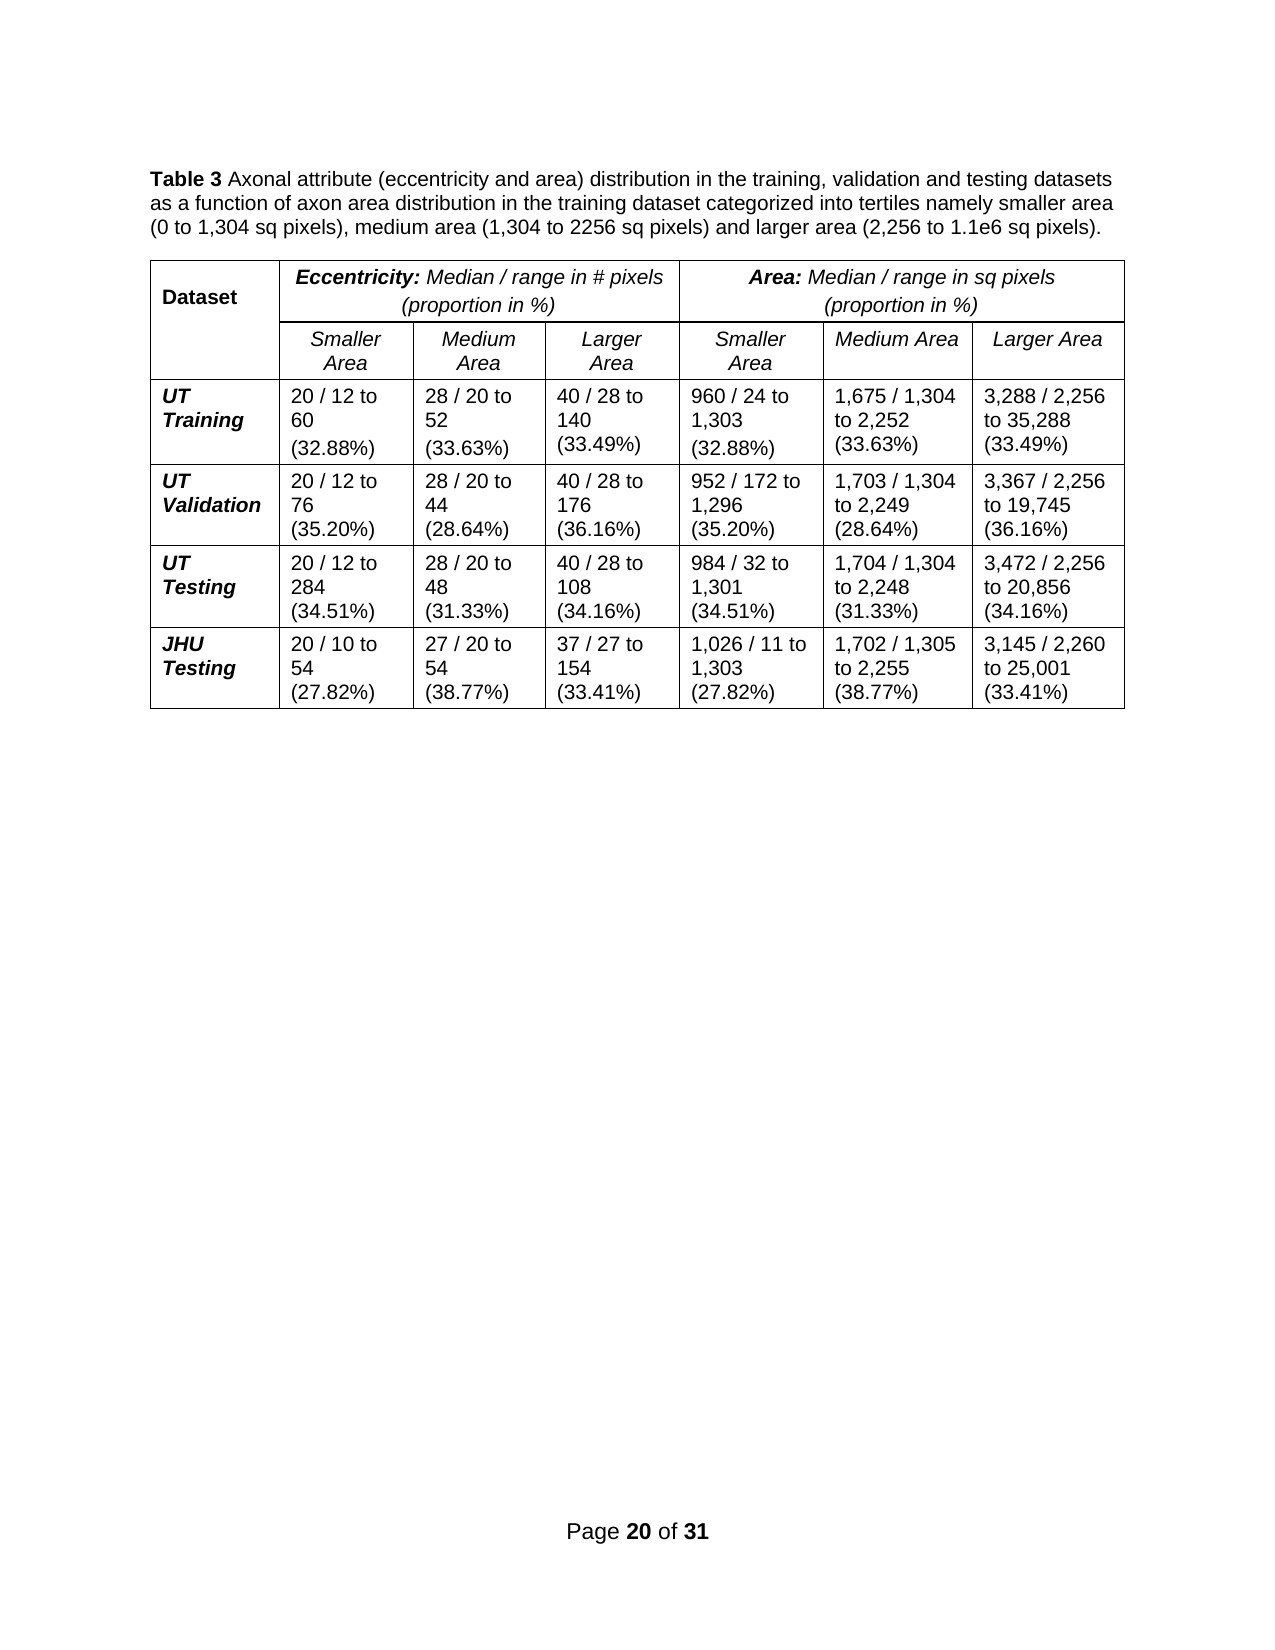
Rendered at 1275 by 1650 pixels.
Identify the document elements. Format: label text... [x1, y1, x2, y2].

table_cell Medium Area [414, 323, 545, 379]
table_cell 40 / 28 to 140 (33.49%) [546, 380, 679, 464]
table_cell 984 / 32 to 1,301 (34.51%) [680, 546, 823, 627]
table_cell 37 / 27 to 154 (33.41%) [546, 628, 679, 708]
text Table 3 Axonal attribute (eccentricity and area) distribution in the training, validation and testing datasets as a function of axon area distribution in the training dataset categorized into tertiles namely smaller area (0 to 1,304 sq pixels), medium area (1,304 to 2256 sq pixels) and larger area (2,256 to 1.1e6 sq pixels). [150, 167, 1125, 239]
table_cell 1,704 / 1,304 to 2,248 (31.33%) [824, 546, 972, 627]
table_cell 28 / 20 to 44 (28.64%) [414, 465, 545, 545]
table_cell Medium Area [824, 323, 972, 379]
table_cell Smaller Area [280, 323, 413, 379]
table_cell 952 / 172 to 1,296 (35.20%) [680, 465, 823, 545]
table_cell 960 / 24 to 1,303 (32.88%) [680, 380, 823, 464]
table_cell 3,145 / 2,260 to 25,001 (33.41%) [973, 628, 1124, 708]
table_header Area: Median / range in sq pixels (proportion in %) [680, 261, 1124, 321]
table_cell 20 / 12 to 284 (34.51%) [280, 546, 413, 627]
table_cell 1,702 / 1,305 to 2,255 (38.77%) [824, 628, 972, 708]
table_cell 20 / 10 to 54 (27.82%) [280, 628, 413, 708]
table_cell 40 / 28 to 108 (34.16%) [546, 546, 679, 627]
table_cell UT Training [151, 380, 279, 464]
table_header Eccentricity: Median / range in # pixels (proportion in %) [280, 261, 679, 321]
table_cell 3,472 / 2,256 to 20,856 (34.16%) [973, 546, 1124, 627]
table_cell 40 / 28 to 176 (36.16%) [546, 465, 679, 545]
table_cell 1,026 / 11 to 1,303 (27.82%) [680, 628, 823, 708]
table_cell 20 / 12 to 76 (35.20%) [280, 465, 413, 545]
table_cell 27 / 20 to 54 (38.77%) [414, 628, 545, 708]
table_cell 20 / 12 to 60 (32.88%) [280, 380, 413, 464]
table_cell 1,703 / 1,304 to 2,249 (28.64%) [824, 465, 972, 545]
table_cell JHU Testing [151, 628, 279, 708]
table_cell 28 / 20 to 48 (31.33%) [414, 546, 545, 627]
table_cell Larger Area [546, 323, 679, 379]
table_cell 3,288 / 2,256 to 35,288 (33.49%) [973, 380, 1124, 464]
table_cell UT Validation [151, 465, 279, 545]
table_cell 1,675 / 1,304 to 2,252 (33.63%) [824, 380, 972, 464]
table_cell UT Testing [151, 546, 279, 627]
table_cell Larger Area [973, 323, 1124, 379]
table_cell Smaller Area [680, 323, 823, 379]
table_cell 28 / 20 to 52 (33.63%) [414, 380, 545, 464]
table_header Dataset [151, 261, 279, 379]
table_cell 3,367 / 2,256 to 19,745 (36.16%) [973, 465, 1124, 545]
